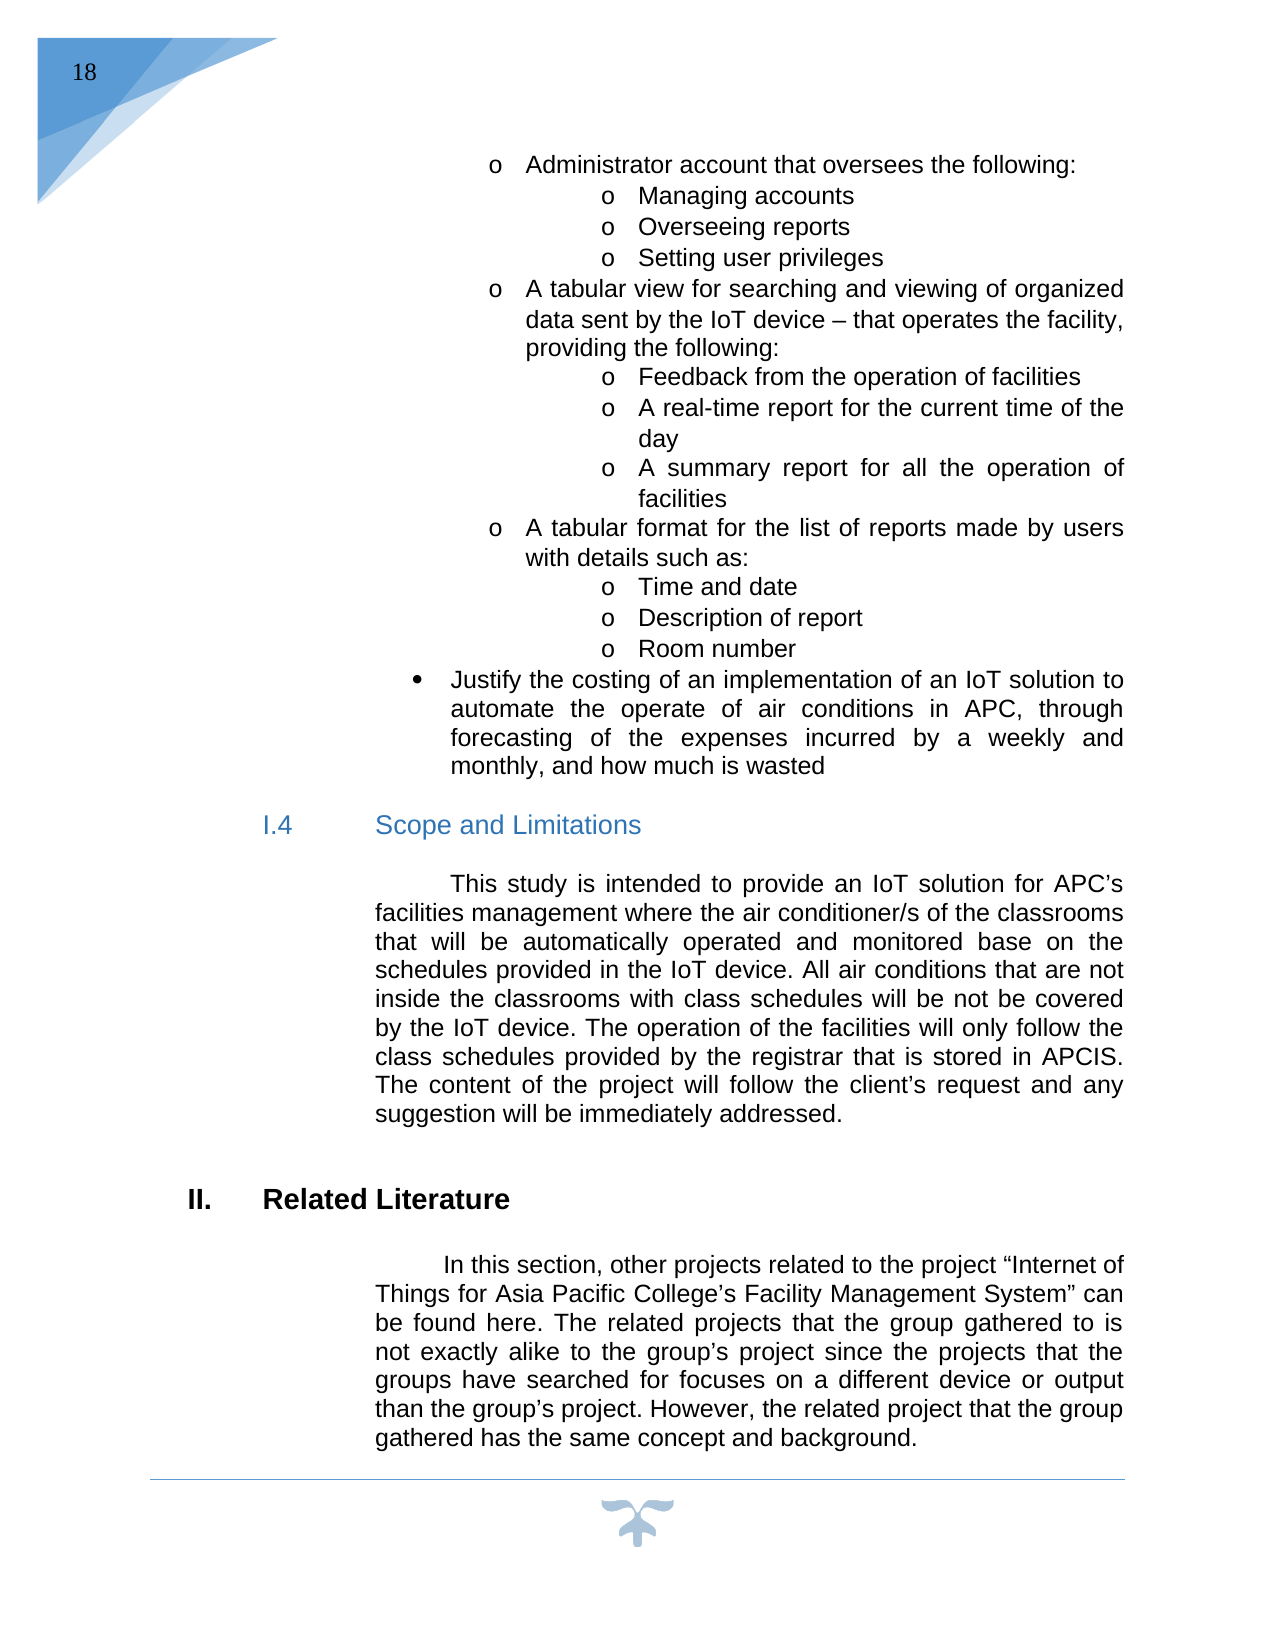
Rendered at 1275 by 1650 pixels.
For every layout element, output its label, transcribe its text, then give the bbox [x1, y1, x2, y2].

list Feedback from the operation of facilities [601, 362, 1125, 393]
picture [37, 37, 279, 206]
subtitle Related Literature [187, 1182, 1125, 1215]
text This study is intended to provide an IoT solution for APC’s facilities management where the air conditioner/s of the classrooms that will be automatically operated and monitored base on the schedules provided in the IoT device. All air conditions that are not inside the classrooms with class schedules will be not be covered by the IoT device. The operation of the facilities will only follow the class schedules provided by the registrar that is stored in APCIS. The content of the project will follow the client’s request and any suggestion will be immediately addressed. [375, 869, 1125, 1128]
list Time and date [600, 572, 1125, 603]
list Room number [600, 634, 1125, 665]
list Setting user privileges [600, 243, 1125, 274]
list A summary report for all the operation of facilities [601, 453, 1125, 512]
list Justify the costing of an implementation of an IoT solution to automate the operate of air conditions in APC, through forecasting of the expenses incurred by a weekly and monthly, and how much is wasted [413, 665, 1125, 780]
list A tabular format for the list of reports made by users with details such as: [488, 512, 1125, 572]
list Administrator account that oversees the following: [488, 150, 1125, 181]
list Managing accounts [600, 181, 1125, 212]
list Description of report [600, 603, 1125, 634]
subtitle Scope and Limitations [262, 809, 1125, 841]
list A real-time report for the current time of the day [601, 393, 1125, 453]
list A tabular view for searching and viewing of organized data sent by the IoT device – that operates the facility, providing the following: [488, 274, 1125, 362]
list Overseeing reports [600, 212, 1125, 243]
text In this section, other projects related to the project “Internet of Things for Asia Pacific College’s Facility Management System” can be found here. The related projects that the group gathered to is not exactly alike to the group’s project since the projects that the groups have searched for focuses on a different device or output than the group’s project. However, the related project that the group gathered has the same concept and background. [375, 1250, 1125, 1452]
